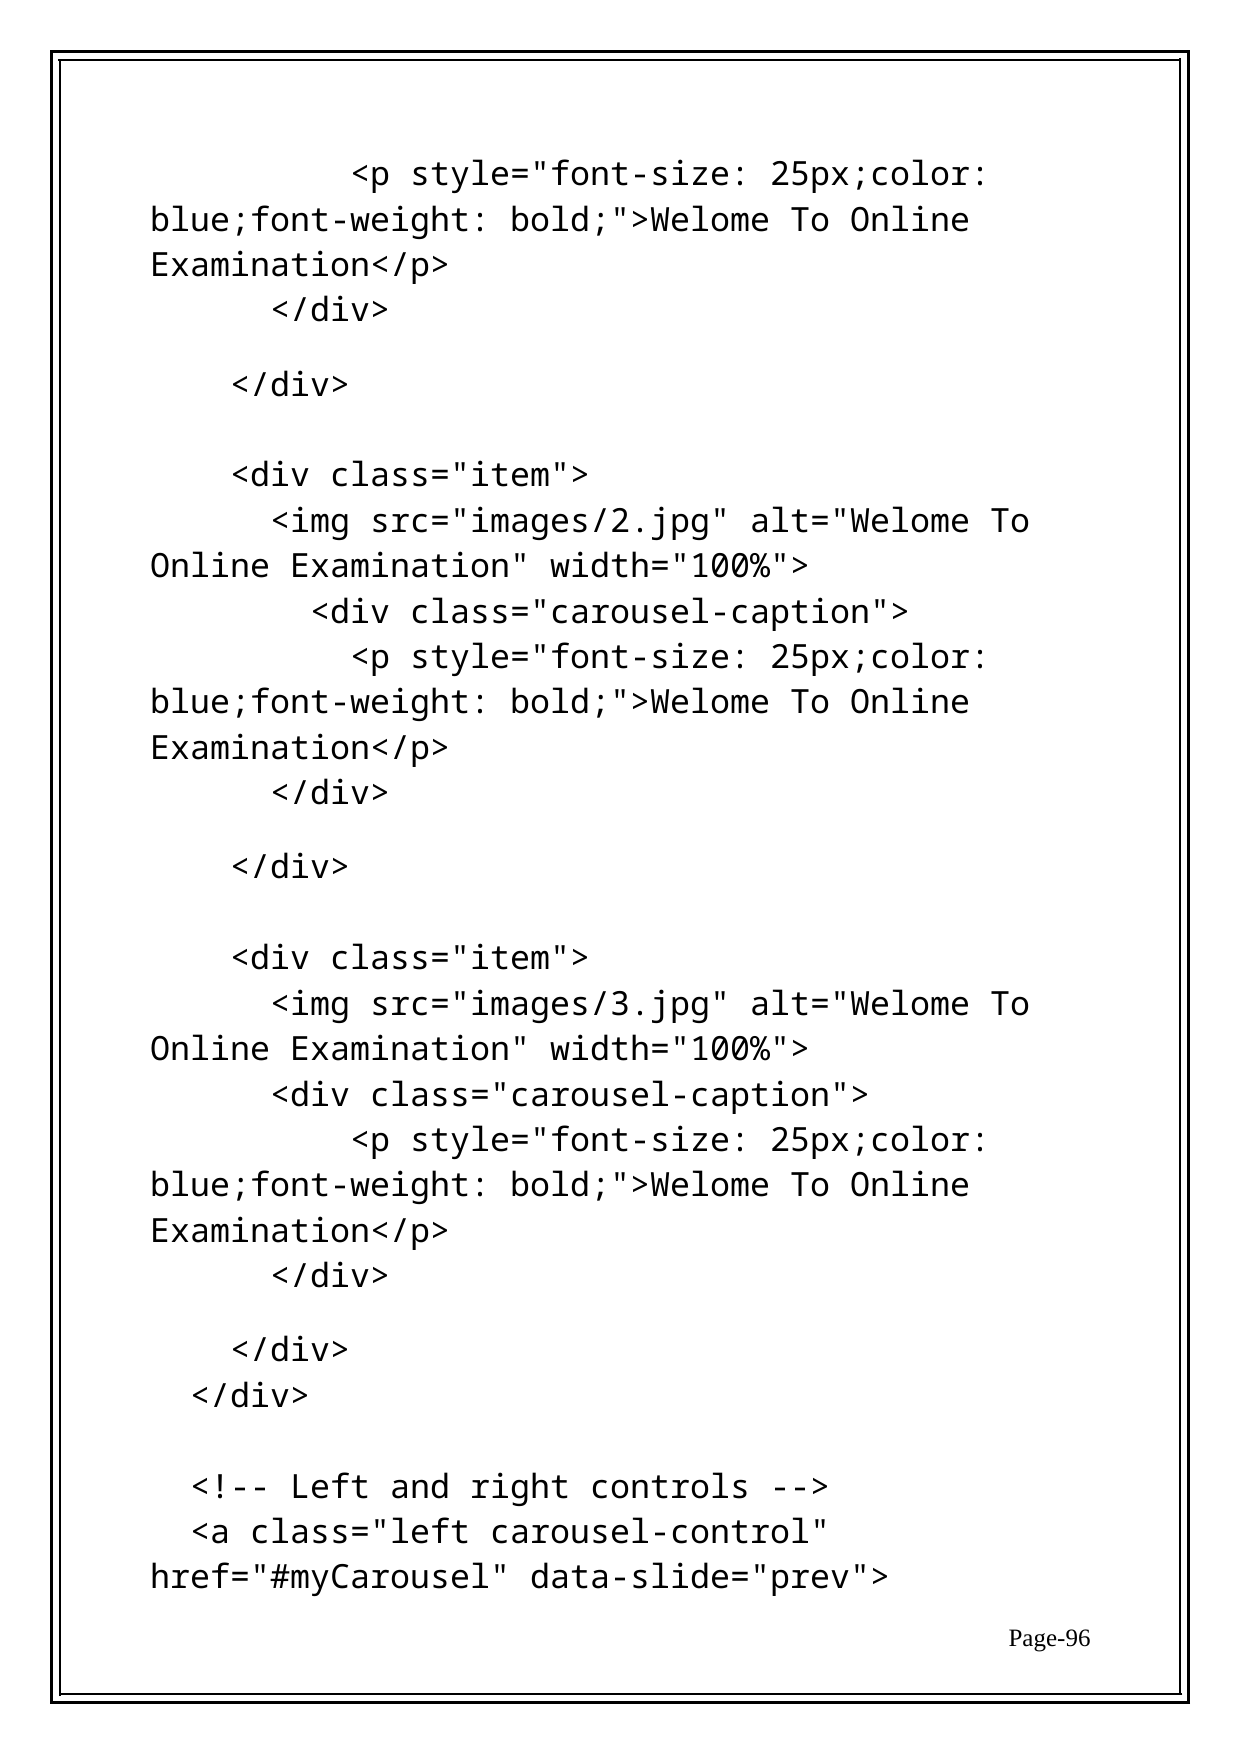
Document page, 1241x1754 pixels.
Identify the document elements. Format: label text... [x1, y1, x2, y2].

text <!-- Left and right controls --> [150, 1462, 1090, 1508]
text </div> [150, 360, 1090, 406]
text <div class="item"> [150, 451, 1090, 497]
text <p style="font-size: 25px;color: blue;font-weight: bold;">Welome To Online Examination</p> [150, 633, 1090, 769]
text <div class="carousel-caption"> [150, 587, 1090, 633]
text <img src="images/2.jpg" alt="Welome To Online Examination" width="100%"> [150, 497, 1090, 587]
text </div> [150, 769, 1090, 814]
text <a class="left carousel-control" href="#myCarousel" data-slide="prev"> [150, 1508, 1090, 1599]
text </div> [150, 1326, 1090, 1372]
text </div> [150, 1372, 1090, 1417]
text </div> [150, 843, 1090, 889]
text <div class="carousel-caption"> [150, 1070, 1090, 1116]
text <img src="images/3.jpg" alt="Welome To Online Examination" width="100%"> [150, 979, 1090, 1070]
text <div class="item"> [150, 934, 1090, 979]
text <p style="font-size: 25px;color: blue;font-weight: bold;">Welome To Online Examination</p> [150, 150, 1090, 286]
text <p style="font-size: 25px;color: blue;font-weight: bold;">Welome To Online Examination</p> [150, 1116, 1090, 1252]
text </div> [150, 286, 1090, 332]
text </div> [150, 1252, 1090, 1297]
